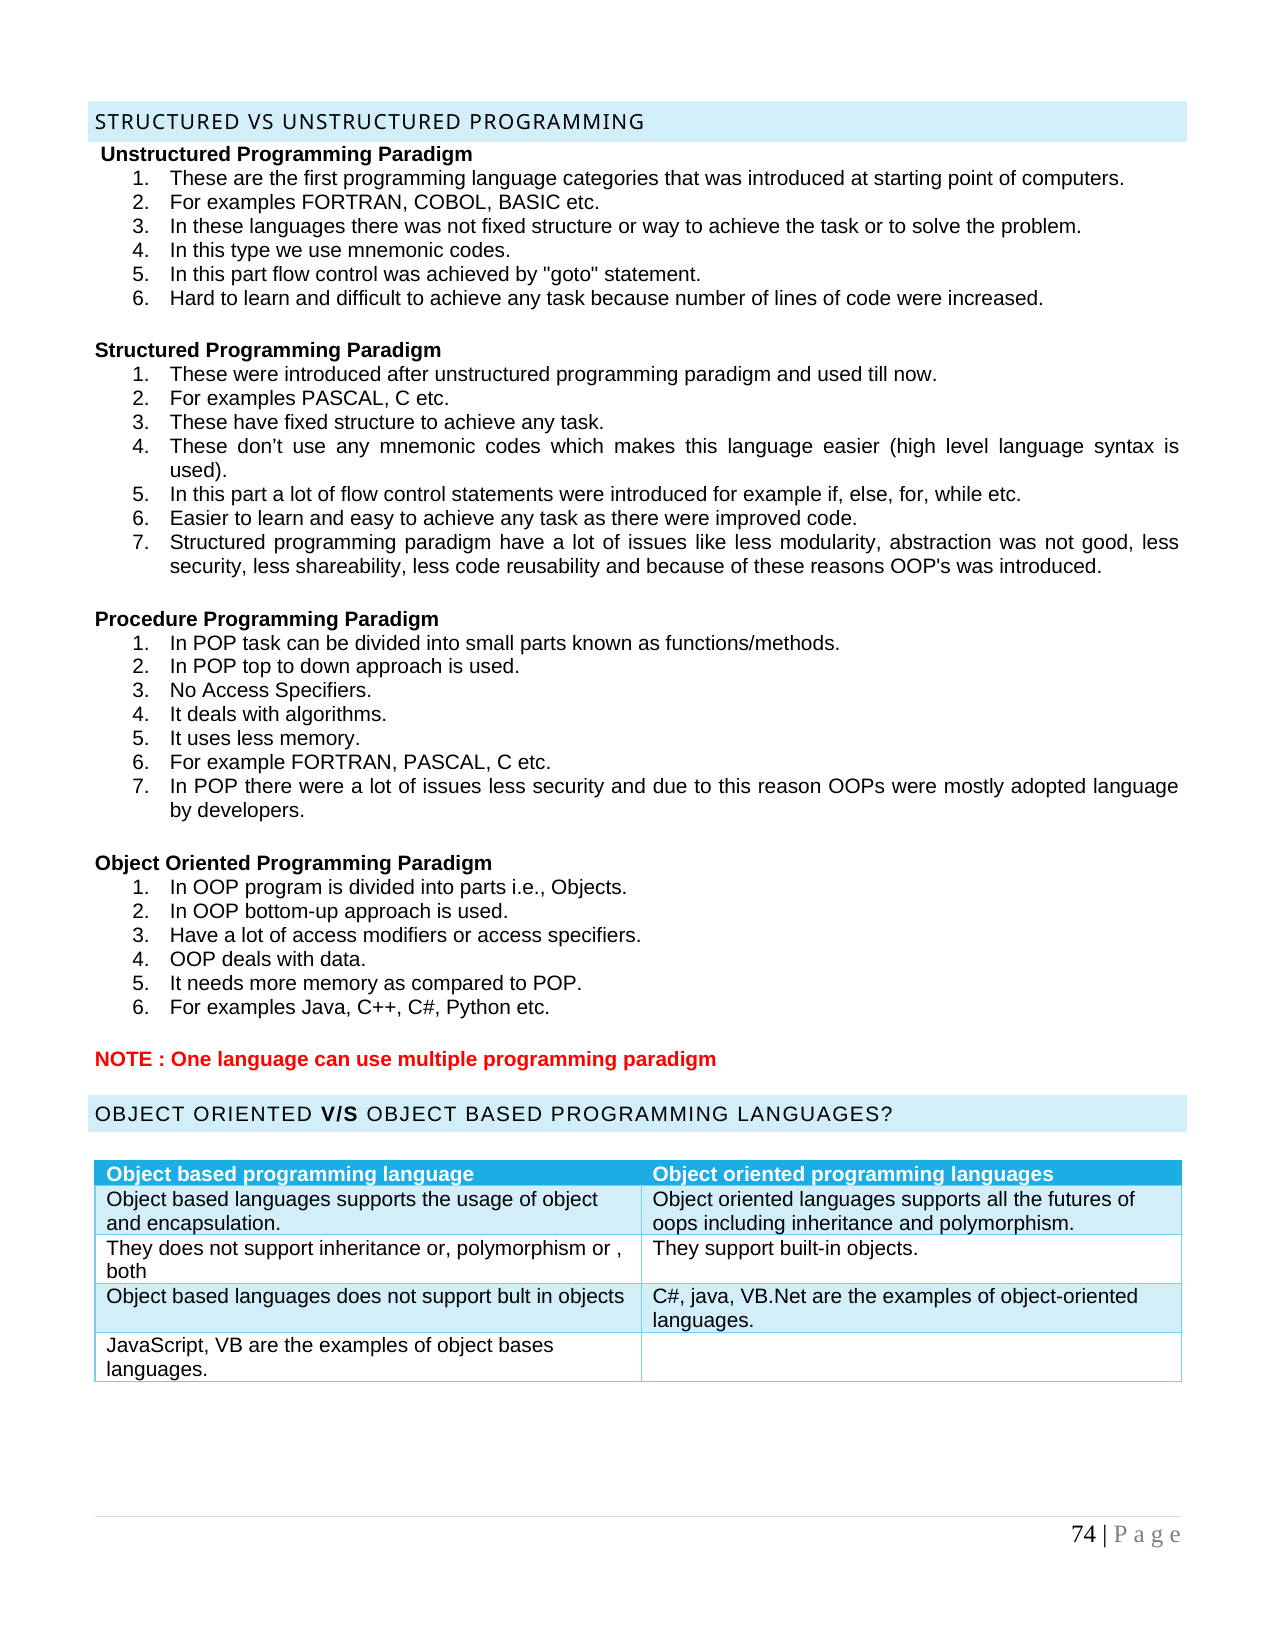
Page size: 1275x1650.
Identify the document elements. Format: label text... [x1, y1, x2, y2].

list In OOP bottom-up approach is used. [132, 899, 1181, 923]
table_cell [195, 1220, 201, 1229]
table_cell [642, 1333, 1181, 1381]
text NOTE : One language can use multiple programming paradigm [94, 1047, 1181, 1071]
list These don’t use any mnemonic codes which makes this language easier (high level language syntax is used). [132, 434, 1181, 482]
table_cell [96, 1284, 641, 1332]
list In POP task can be divided into small parts known as functions/methods. [132, 630, 1181, 654]
list In POP top to down approach is used. [132, 654, 1181, 678]
text Object Oriented Programming Paradigm [94, 851, 1181, 875]
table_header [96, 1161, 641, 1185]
list In these languages there was not fixed structure or way to achieve the task or to solve the problem. [132, 213, 1181, 237]
subtitle Structured vs unstructured programming [95, 107, 1181, 135]
list In this part a lot of flow control statements were introduced for example if, else, for, while etc. [132, 482, 1181, 506]
text Procedure Programming Paradigm [94, 606, 1181, 630]
list For example FORTRAN, PASCAL, C etc. [132, 750, 1181, 774]
list In this part flow control was achieved by "goto" statement. [132, 261, 1181, 285]
list These are the first programming language categories that was introduced at starting point of computers. [132, 166, 1181, 189]
text Structured Programming Paradigm [94, 338, 1181, 362]
list In this type we use mnemonic codes. [132, 237, 1181, 261]
list It deals with algorithms. [132, 702, 1181, 726]
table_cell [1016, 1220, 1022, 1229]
list For examples Java, C++, C#, Python etc. [132, 994, 1181, 1018]
list OOP deals with data. [132, 947, 1181, 971]
list In OOP program is divided into parts i.e., Objects. [132, 875, 1181, 899]
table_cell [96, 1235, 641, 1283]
list It needs more memory as compared to POP. [132, 971, 1181, 994]
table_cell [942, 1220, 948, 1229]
list For examples FORTRAN, COBOL, BASIC etc. [132, 189, 1181, 213]
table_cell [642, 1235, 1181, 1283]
list No Access Specifiers. [132, 678, 1181, 702]
list It uses less memory. [132, 726, 1181, 750]
list These were introduced after unstructured programming paradigm and used till now. [132, 362, 1181, 386]
list In POP there were a lot of issues less security and due to this reason OOPs were mostly adopted language by developers. [132, 774, 1181, 822]
list Easier to learn and easy to achieve any task as there were improved code. [132, 506, 1181, 530]
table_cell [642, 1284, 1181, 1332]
subtitle Object Oriented v/s Object Based Programming LANGUAGES? [95, 1101, 1181, 1125]
list These have fixed structure to achieve any task. [132, 410, 1181, 434]
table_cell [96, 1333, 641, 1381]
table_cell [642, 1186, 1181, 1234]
list For examples PASCAL, C etc. [132, 386, 1181, 410]
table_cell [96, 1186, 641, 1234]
list Hard to learn and difficult to achieve any task because number of lines of code were increased. [132, 285, 1181, 309]
list Structured programming paradigm have a lot of issues like less modularity, abstraction was not good, less security, less shareability, less code reusability and because of these reasons OOP's was introduced. [132, 530, 1181, 578]
text Unstructured Programming Paradigm [94, 142, 1181, 166]
list Have a lot of access modifiers or access specifiers. [132, 923, 1181, 947]
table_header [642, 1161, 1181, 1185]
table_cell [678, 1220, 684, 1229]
